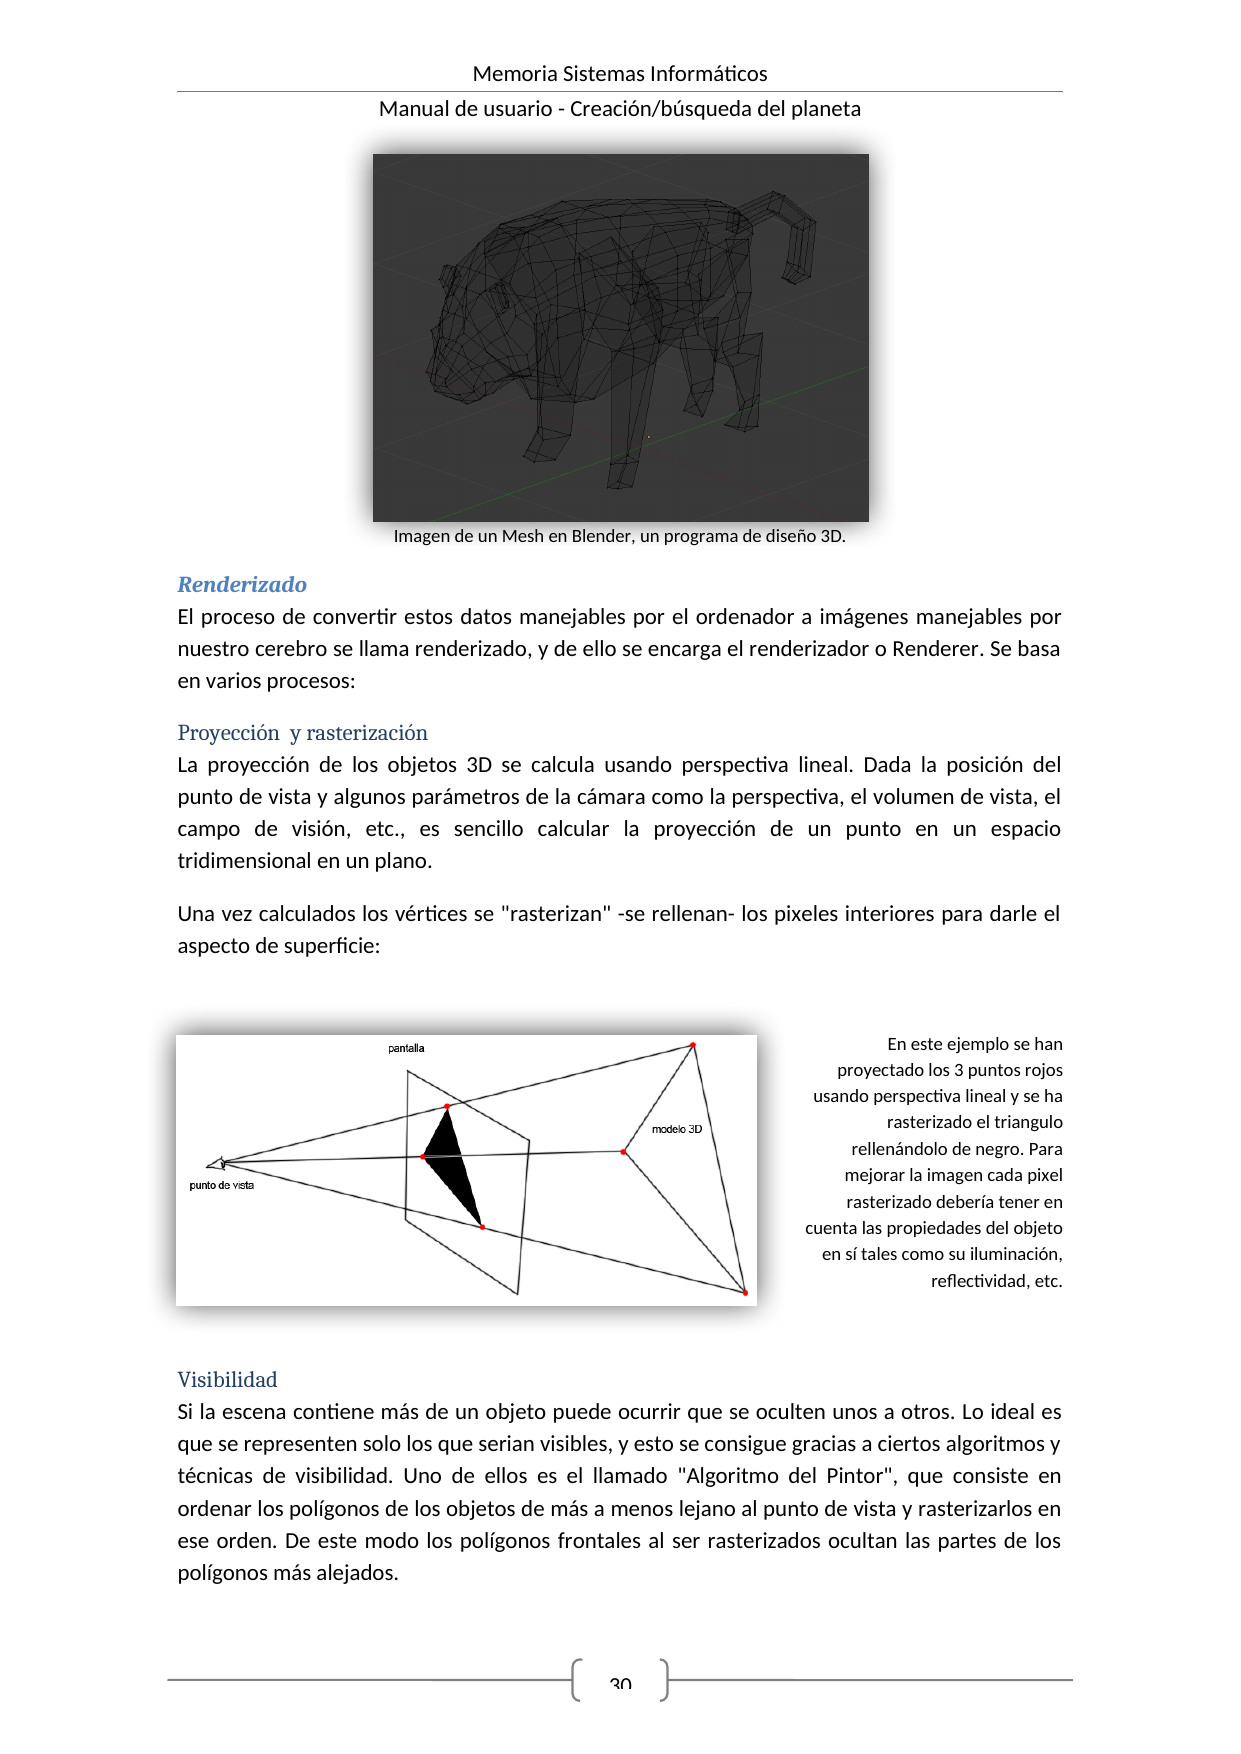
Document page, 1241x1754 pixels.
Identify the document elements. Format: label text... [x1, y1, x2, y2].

text El proceso de convertir estos datos manejables por el ordenador a imágenes manejables por nuestro cerebro se llama renderizado, y de ello se encarga el renderizador o Renderer. Se basa en varios procesos: [177, 602, 1063, 694]
text Imagen de un Mesh en Blender, un programa de diseño 3D. [177, 154, 1063, 548]
text Una vez calculados los vértices se "rasterizan" -se rellenan- los pixeles interiores para darle el aspecto de superficie: [177, 899, 1063, 959]
text Si la escena contiene más de un objeto puede ocurrir que se oculten unos a otros. Lo ideal es que se representen solo los que serian visibles, y esto se consigue gracias a ciertos algoritmos y técnicas de visibilidad. Uno de ellos es el llamado "Algoritmo del Pintor", que consiste en ordenar los polígonos de los objetos de más a menos lejano al punto de vista y rasterizarlos en ese orden. De este modo los polígonos frontales al ser rasterizados ocultan las partes de los polígonos más alejados. [177, 1397, 1063, 1586]
subtitle Visibilidad [177, 1367, 1063, 1393]
subtitle Renderizado [177, 572, 1063, 598]
picture [176, 1035, 757, 1306]
subtitle Proyección y rasterización [177, 719, 1063, 746]
text La proyección de los objetos 3D se calcula usando perspectiva lineal. Dada la posición del punto de vista y algunos parámetros de la cámara como la perspectiva, el volumen de vista, el campo de visión, etc., es sencillo calcular la proyección de un punto en un espacio tridimensional en un plano. [177, 750, 1063, 874]
